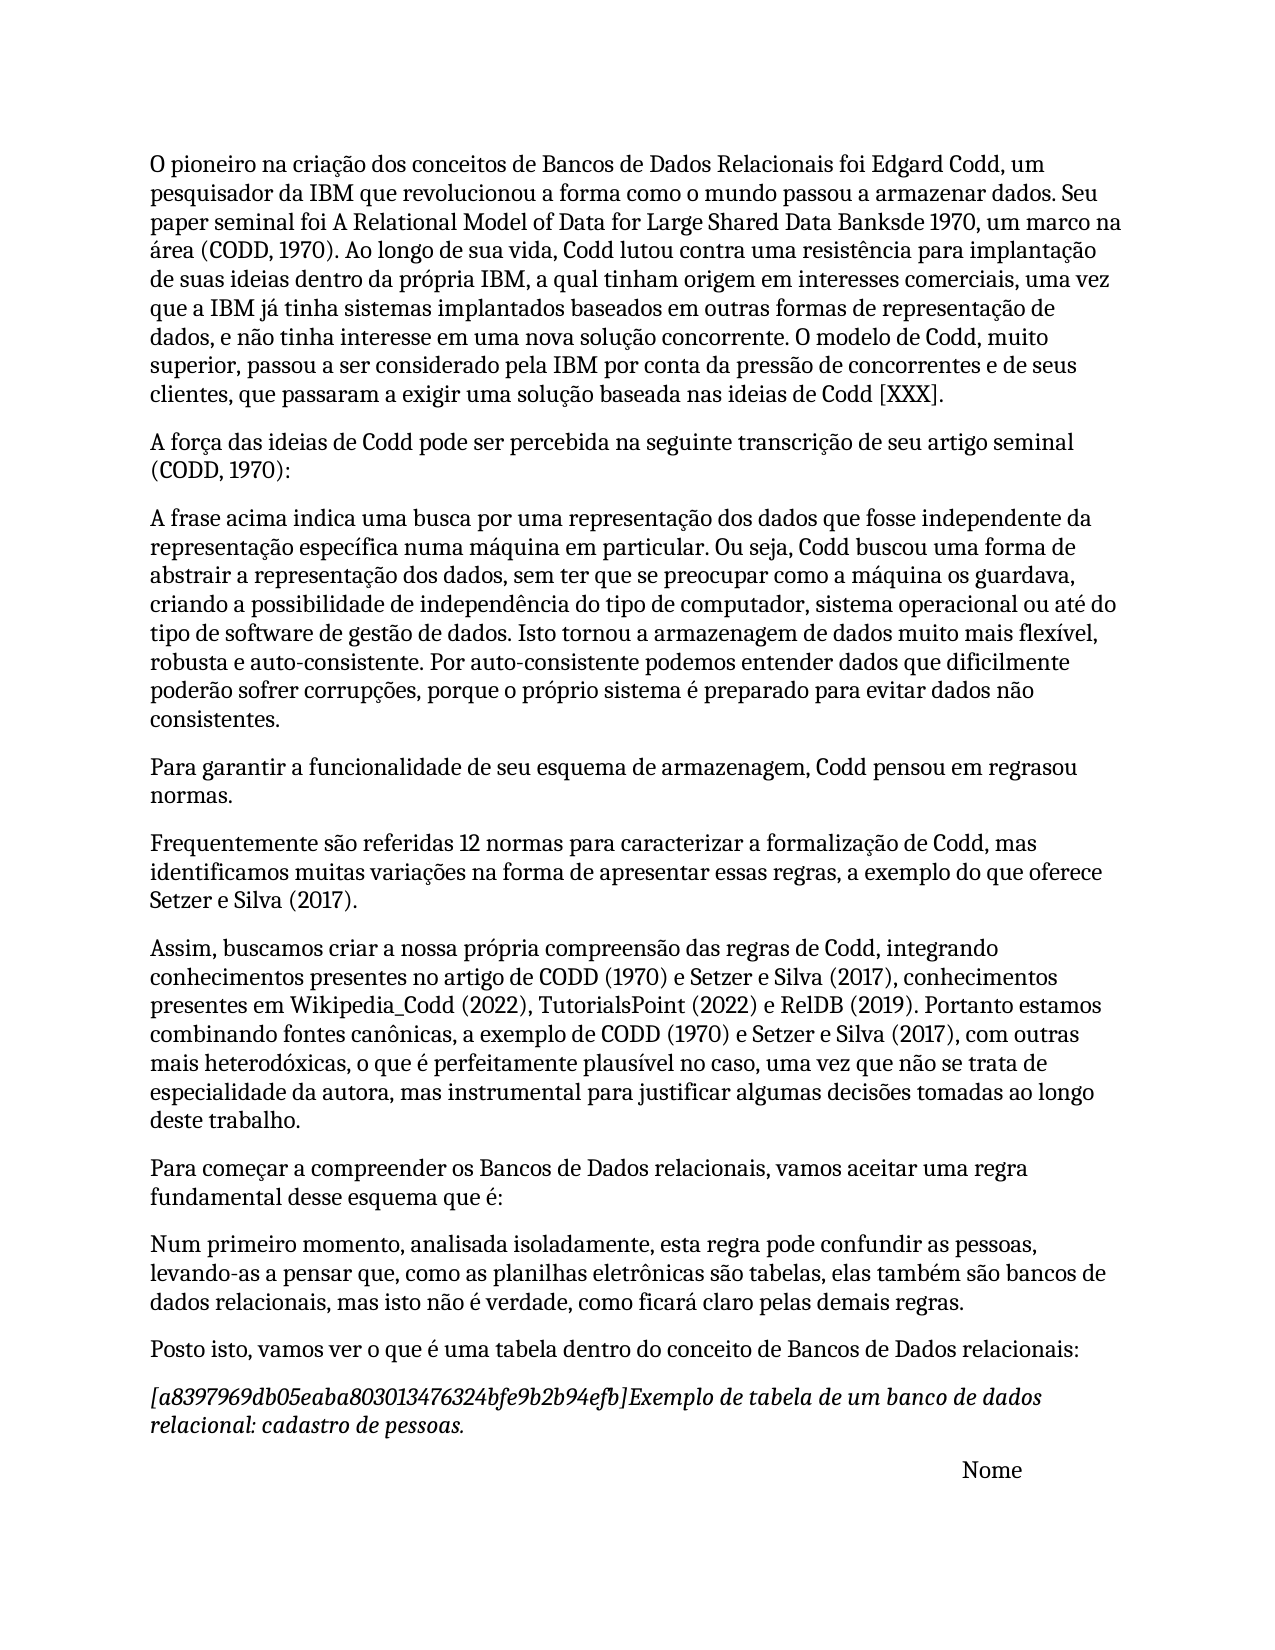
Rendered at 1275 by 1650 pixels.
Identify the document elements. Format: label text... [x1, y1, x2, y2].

text [a8397969db05eaba803013476324bfe9b2b94efb]Exemplo de tabela de um banco de dados relacional: cadastro de pessoas. [150, 1382, 1125, 1440]
text Para começar a compreender os Bancos de Dados relacionais, vamos aceitar uma regra fundamental desse esquema que é: [150, 1154, 1125, 1211]
table_header Nome [139, 1453, 1275, 1489]
text A força das ideias de Codd pode ser percebida na seguinte transcrição de seu artigo seminal (CODD, 1970): [150, 427, 1125, 485]
text Assim, buscamos criar a nossa própria compreensão das regras de Codd, integrando conhecimentos presentes no artigo de CODD (1970) e Setzer e Silva (2017), conhecimentos presentes em Wikipedia_Codd (2022), TutorialsPoint (2022) e RelDB (2019). Portanto estamos combinando fontes canônicas, a exemplo de CODD (1970) e Setzer e Silva (2017), com outras mais heterodóxicas, o que é perfeitamente plausı́vel no caso, uma vez que não se trata de especialidade da autora, mas instrumental para justificar algumas decisões tomadas ao longo deste trabalho. [150, 934, 1125, 1135]
text O pioneiro na criação dos conceitos de Bancos de Dados Relacionais foi Edgard Codd, um pesquisador da IBM que revolucionou a forma como o mundo passou a armazenar dados. Seu paper seminal foi A Relational Model of Data for Large Shared Data Banksde 1970, um marco na área (CODD, 1970). Ao longo de sua vida, Codd lutou contra uma resistência para implantação de suas ideias dentro da própria IBM, a qual tinham origem em interesses comerciais, uma vez que a IBM já tinha sistemas implantados baseados em outras formas de representação de dados, e não tinha interesse em uma nova solução concorrente. O modelo de Codd, muito superior, passou a ser considerado pela IBM por conta da pressão de concorrentes e de seus clientes, que passaram a exigir uma solução baseada nas ideias de Codd [XXX]. [150, 150, 1125, 409]
text Posto isto, vamos ver o que é uma tabela dentro do conceito de Bancos de Dados relacionais: [150, 1335, 1125, 1364]
text A frase acima indica uma busca por uma representação dos dados que fosse independente da representação especı́fica numa máquina em particular. Ou seja, Codd buscou uma forma de abstrair a representação dos dados, sem ter que se preocupar como a máquina os guardava, criando a possibilidade de independência do tipo de computador, sistema operacional ou até do tipo de software de gestão de dados. Isto tornou a armazenagem de dados muito mais flexı́vel, robusta e auto-consistente. Por auto-consistente podemos entender dados que dificilmente poderão sofrer corrupções, porque o próprio sistema é preparado para evitar dados não consistentes. [150, 504, 1125, 734]
text Frequentemente são referidas 12 normas para caracterizar a formalização de Codd, mas identificamos muitas variações na forma de apresentar essas regras, a exemplo do que oferece Setzer e Silva (2017). [150, 829, 1125, 915]
text Para garantir a funcionalidade de seu esquema de armazenagem, Codd pensou em regrasou normas. [150, 752, 1125, 810]
text Num primeiro momento, analisada isoladamente, esta regra pode confundir as pessoas, levando-as a pensar que, como as planilhas eletrônicas são tabelas, elas também são bancos de dados relacionais, mas isto não é verdade, como ficará claro pelas demais regras. [150, 1230, 1125, 1316]
